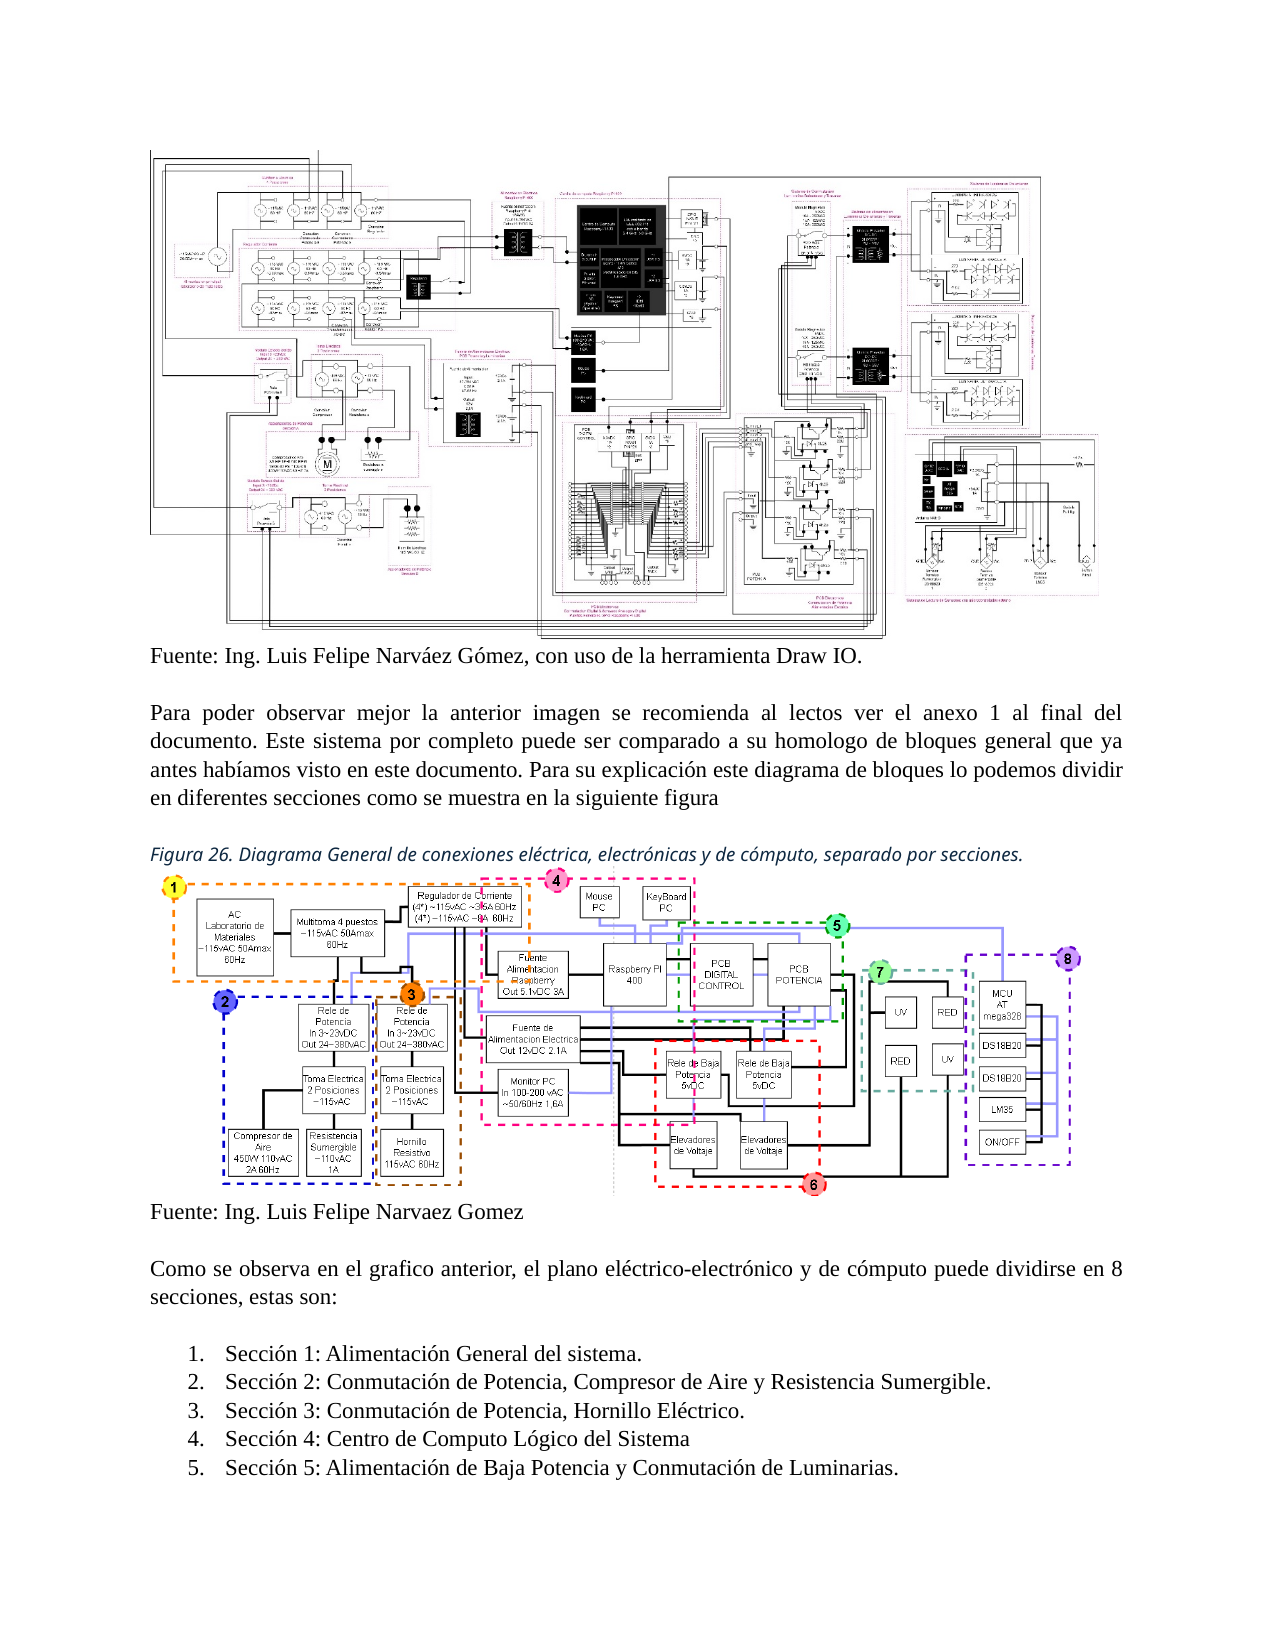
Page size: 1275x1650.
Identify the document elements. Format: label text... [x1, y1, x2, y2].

list Sección 4: Centro de Computo Lógico del Sistema [187, 1425, 1125, 1452]
picture [150, 150, 1099, 640]
text Figura 26. Diagrama General de conexiones eléctrica, electrónicas y de cómputo, separado por secciones. [150, 841, 1125, 866]
text Fuente: Ing. Luis Felipe Narvaez Gomez [150, 1198, 1125, 1224]
text Para poder observar mejor la anterior imagen se recomienda al lectos ver el anexo 1 al final del documento. Este sistema por completo puede ser comparado a su homologo de bloques general que ya antes habíamos visto en este documento. Para su explicación este diagrama de bloques lo podemos dividir en diferentes secciones como se muestra en la siguiente figura [150, 699, 1125, 810]
list Sección 2: Conmutación de Potencia, Compresor de Aire y Resistencia Sumergible. [187, 1368, 1125, 1395]
list Sección 3: Conmutación de Potencia, Hornillo Eléctrico. [187, 1397, 1125, 1423]
picture [150, 866, 1091, 1196]
text Como se observa en el grafico anterior, el plano eléctrico-electrónico y de cómputo puede dividirse en 8 secciones, estas son: [150, 1255, 1125, 1309]
text Fuente: Ing. Luis Felipe Narváez Gómez, con uso de la herramienta Draw IO. [150, 642, 1125, 668]
list Sección 5: Alimentación de Baja Potencia y Conmutación de Luminarias. [187, 1454, 1125, 1480]
list Sección 1: Alimentación General del sistema. [187, 1340, 1125, 1366]
